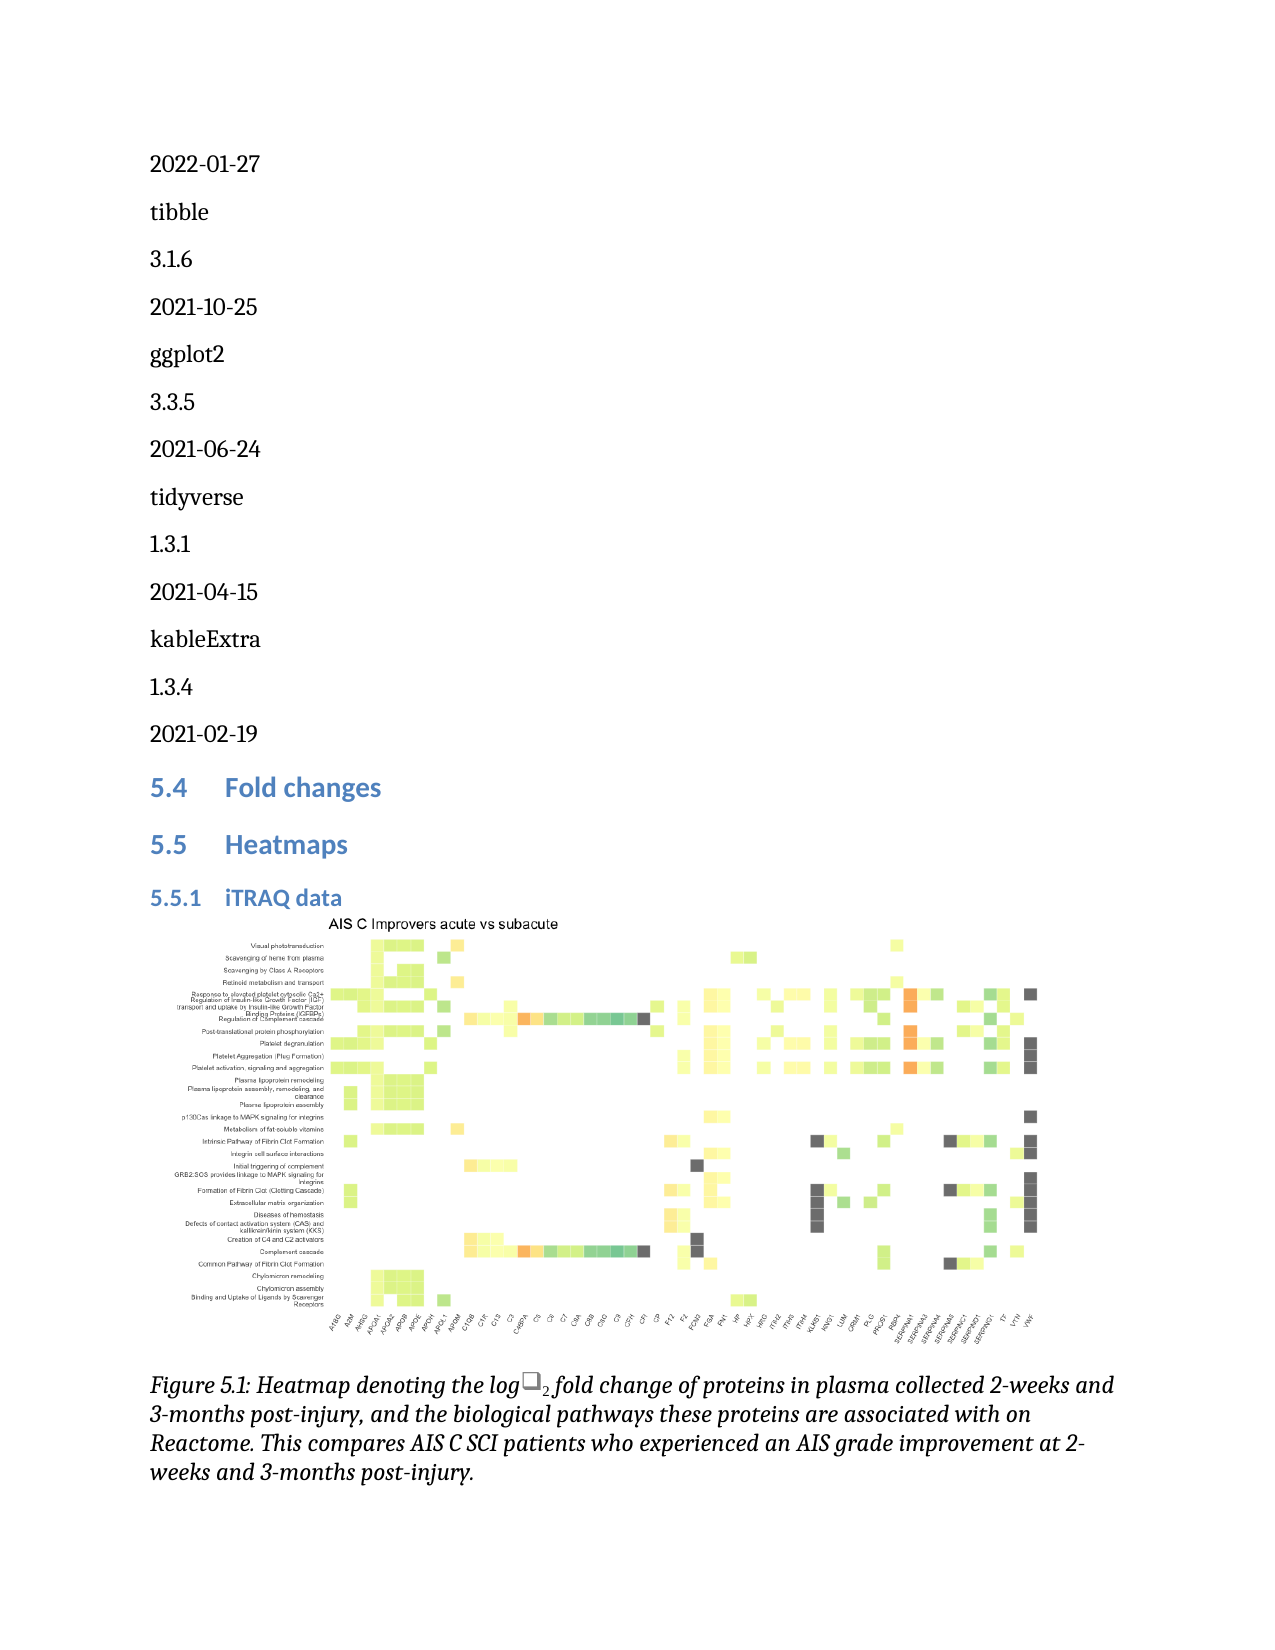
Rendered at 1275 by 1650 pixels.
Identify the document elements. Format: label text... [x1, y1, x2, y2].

picture [168, 913, 1044, 1351]
subtitle 5.5 Heatmaps [150, 826, 1125, 862]
subtitle 5.5.1 iTRAQ data [150, 882, 1125, 913]
text ggplot2 [150, 340, 1125, 369]
text tibble [150, 197, 1125, 226]
text 2021-06-24 [150, 435, 1125, 464]
text 1.3.1 [150, 530, 1125, 559]
text 3.3.5 [150, 387, 1125, 416]
text 2021-02-19 [150, 720, 1125, 749]
text Figure 5.1: Heatmap denoting the log fold change of proteins in plasma collected 2-weeks and 3-months post-injury, and the biological pathways these proteins are associated with on Reactome. This compares AIS C SCI patients who experienced an AIS grade improvement at 2-weeks and 3-months post-injury. [150, 1371, 1125, 1486]
text tidyverse [150, 482, 1125, 511]
text 2021-04-15 [150, 577, 1125, 606]
subtitle 5.4 Fold changes [150, 769, 1125, 805]
text 1.3.4 [150, 672, 1125, 701]
text 3.1.6 [150, 245, 1125, 274]
text 2022-01-27 [150, 150, 1125, 179]
text 2021-10-25 [150, 292, 1125, 321]
text kableExtra [150, 625, 1125, 654]
